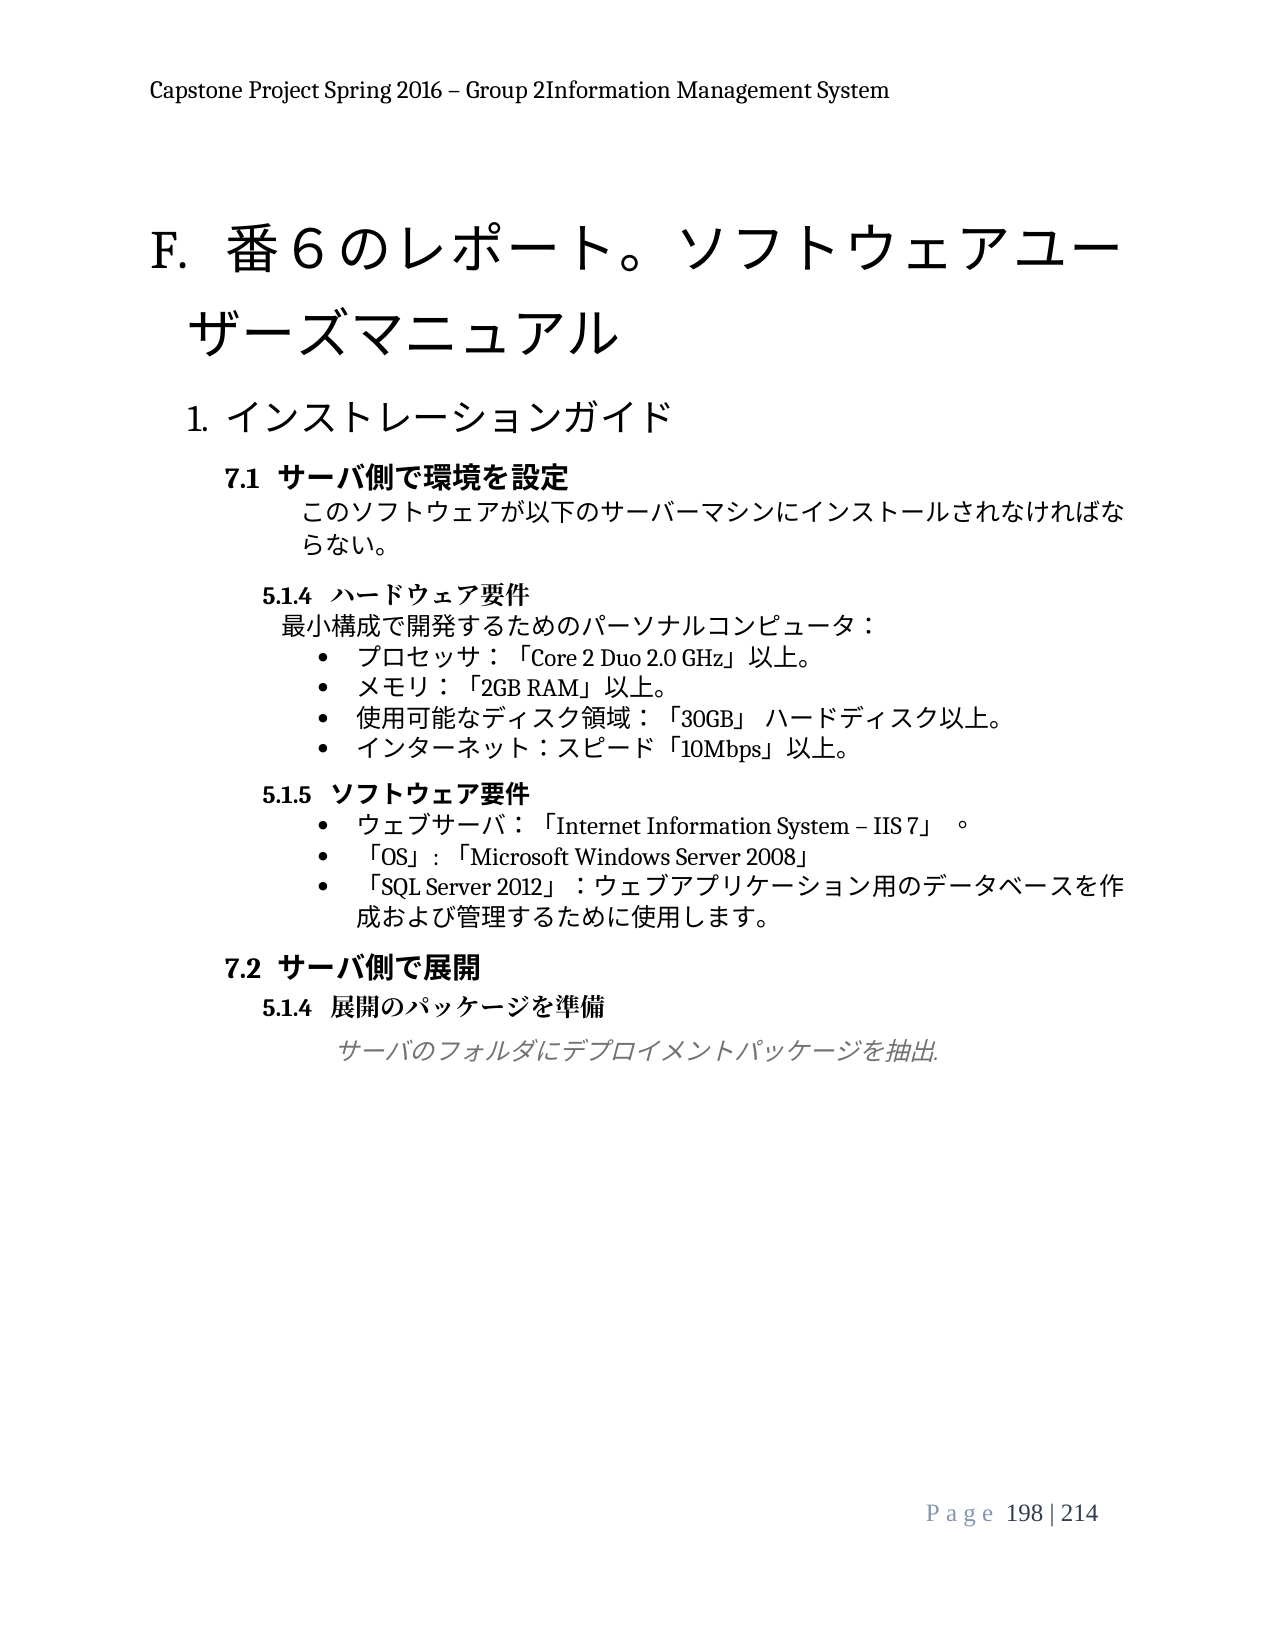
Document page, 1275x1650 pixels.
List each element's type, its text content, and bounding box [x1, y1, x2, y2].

text 最小構成で開発するためのパーソナルコンピュータ： [206, 611, 1125, 642]
text このソフトウェアが以下のサーバーマシンにインストールされなければならない。 [300, 497, 1125, 560]
subtitle サーバ側で展開 [225, 945, 1125, 987]
subtitle ソフトウェア要件 [262, 776, 1125, 810]
text サーバのフォルダにデプロイメントパッケージを抽出. [150, 1032, 1125, 1068]
subtitle サーバ側で環境を設定 [225, 455, 1125, 497]
list インターネット：スピード「10Mbps」以上。 [319, 733, 1125, 764]
list ウェブサーバ：「Internet Information System – IIS 7」 。 [319, 810, 1125, 841]
list 使用可能なディスク領域：「30GB」 ハードディスク以上。 [319, 703, 1125, 733]
subtitle ハードウェア要件 [262, 575, 1125, 611]
subtitle 番６のレポート。ソフトウェアユーザーズマニュアル [150, 206, 1125, 369]
subtitle インストレーションガイド [187, 388, 1125, 442]
list メモリ：「2GB RAM」以上。 [319, 672, 1125, 703]
list 「SQL Server 2012」：ウェブアプリケーション用のデータベースを作成および管理するために使用します。 [319, 871, 1125, 932]
subtitle 展開のパッケージを準備 [262, 987, 1125, 1023]
list 「OS」: 「Microsoft Windows Server 2008」 [319, 841, 1125, 871]
list プロセッサ：「Core 2 Duo 2.0 GHz」以上。 [319, 642, 1125, 672]
